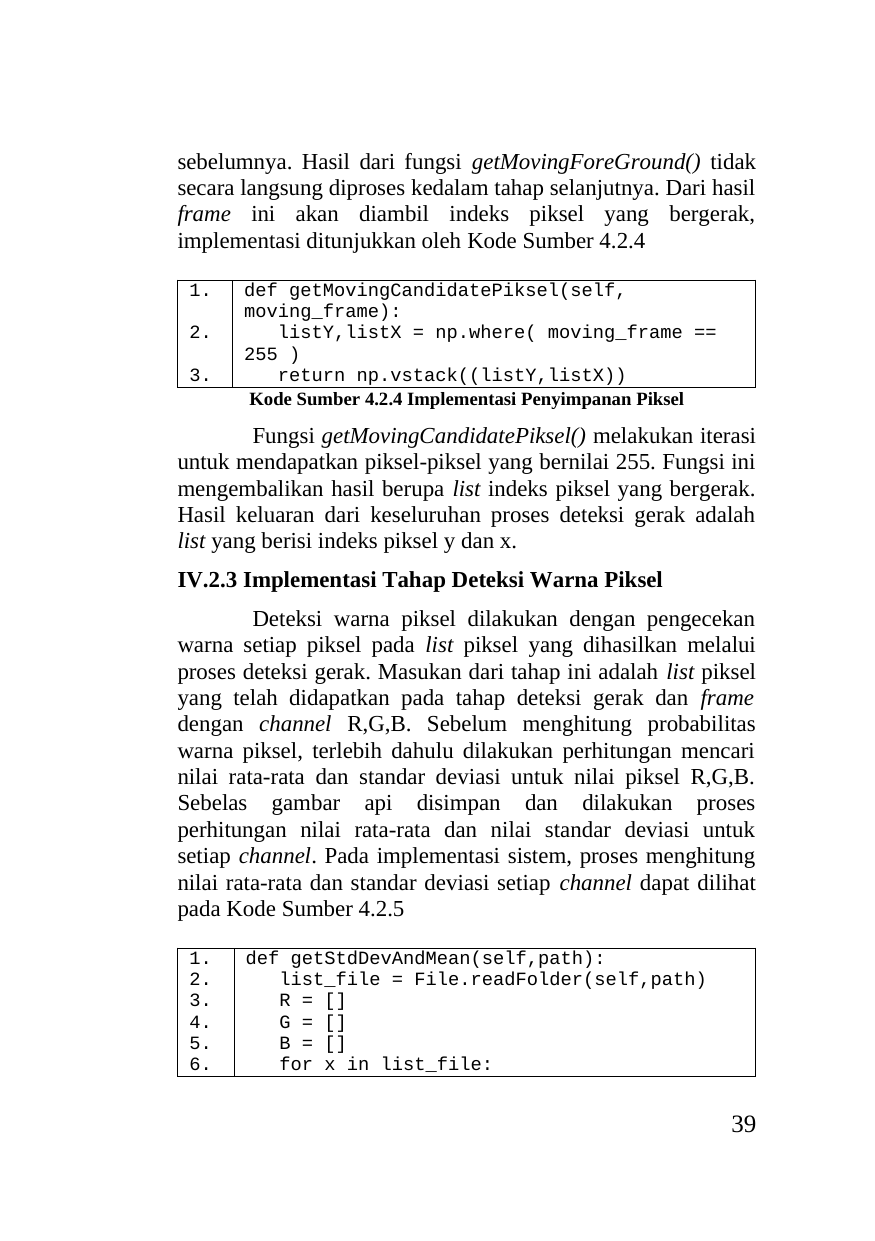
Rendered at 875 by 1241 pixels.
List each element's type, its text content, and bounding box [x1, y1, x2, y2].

text Deteksi warna piksel dilakukan dengan pengecekan warna setiap piksel pada list piksel yang dihasilkan melalui proses deteksi gerak. Masukan dari tahap ini adalah list piksel yang telah didapatkan pada tahap deteksi gerak dan frame dengan channel R,G,B. Sebelum menghitung probabilitas warna piksel, terlebih dahulu dilakukan perhitungan mencari nilai rata-rata dan standar deviasi untuk nilai piksel R,G,B. Sebelas gambar api disimpan dan dilakukan proses perhitungan nilai rata-rata dan nilai standar deviasi untuk setiap channel. Pada implementasi sistem, proses menghitung nilai rata-rata dan standar deviasi setiap channel dapat dilihat pada Kode Sumber 4.2.5 [177, 605, 756, 921]
table_header def getMovingCandidatePiksel(self, moving_frame): listY,listX = np.where( moving_frame == 255 ) return np.vstack((listY,listX)) [233, 281, 755, 387]
table_header 1. 2. 3. 4. 5. 6. 7. 8. 9. 10. 11. 12. 13. 14. 15. 16. 17. 18. 19. 20. 21. 22. [178, 949, 234, 1076]
table_header 1. 2. 3. [178, 281, 232, 387]
text Kode Sumber 4.2.4 Implementasi Penyimpanan Piksel [177, 388, 756, 409]
subtitle Implementasi Tahap Deteksi Warna Piksel [177, 566, 756, 592]
text Fungsi getMovingCandidatePiksel() melakukan iterasi untuk mendapatkan piksel-piksel yang bernilai 255. Fungsi ini mengembalikan hasil berupa list indeks piksel yang bergerak. Hasil keluaran dari keseluruhan proses deteksi gerak adalah list yang berisi indeks piksel y dan x. [177, 422, 756, 554]
